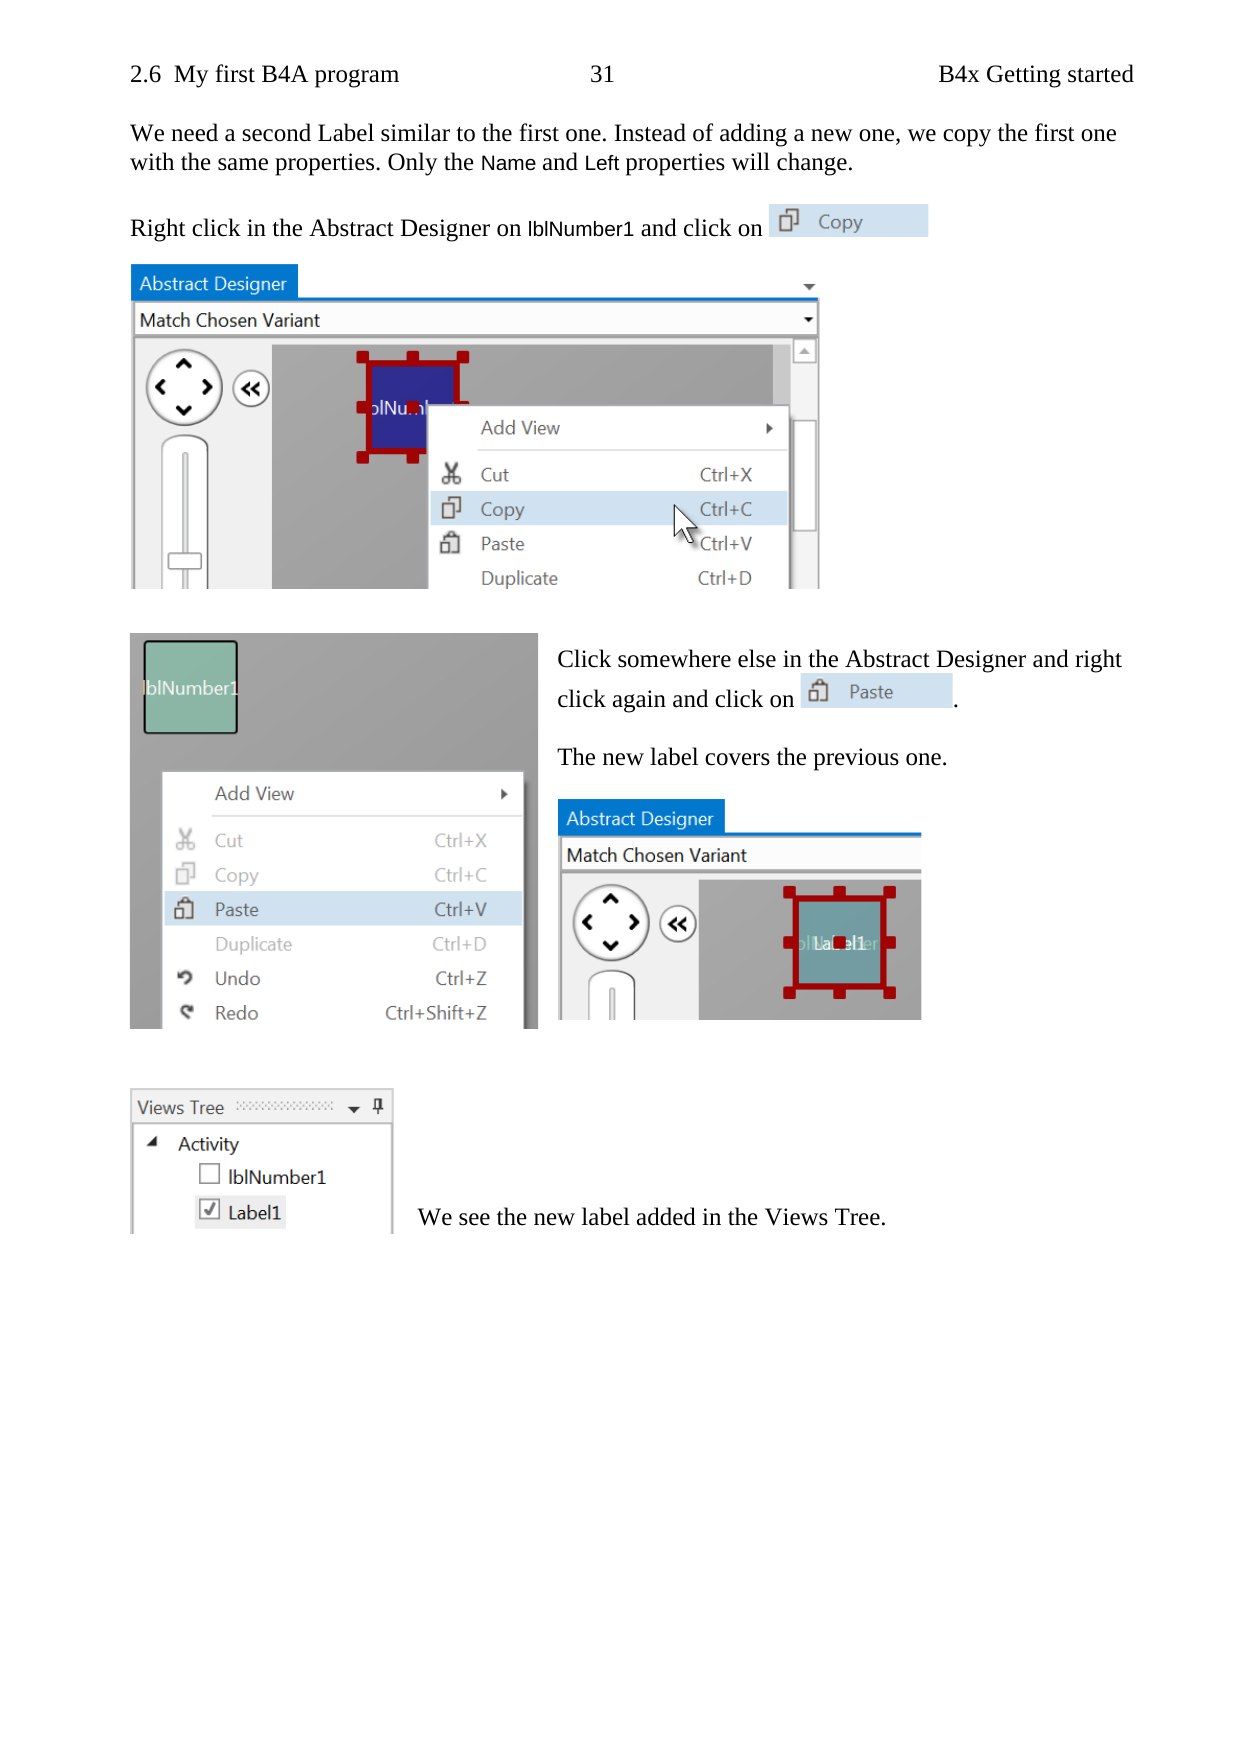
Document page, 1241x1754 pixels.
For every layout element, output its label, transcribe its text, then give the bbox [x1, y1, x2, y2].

text We need a second Label similar to the first one. Instead of adding a new one, we copy the first one with the same properties. Only the Name and Left properties will change. [130, 118, 1134, 176]
picture [129, 633, 539, 1029]
text Click somewhere else in the Abstract Designer and right click again and click on . [539, 644, 1134, 713]
text We see the new label added in the Views Tree. [399, 1202, 1134, 1231]
picture [768, 204, 929, 237]
picture [558, 798, 922, 1020]
text The new label covers the previous one. [539, 742, 1134, 771]
picture [129, 1086, 399, 1234]
picture [800, 673, 953, 708]
picture [129, 261, 823, 589]
text Right click in the Abstract Designer on lblNumber1 and click on [130, 204, 1134, 242]
